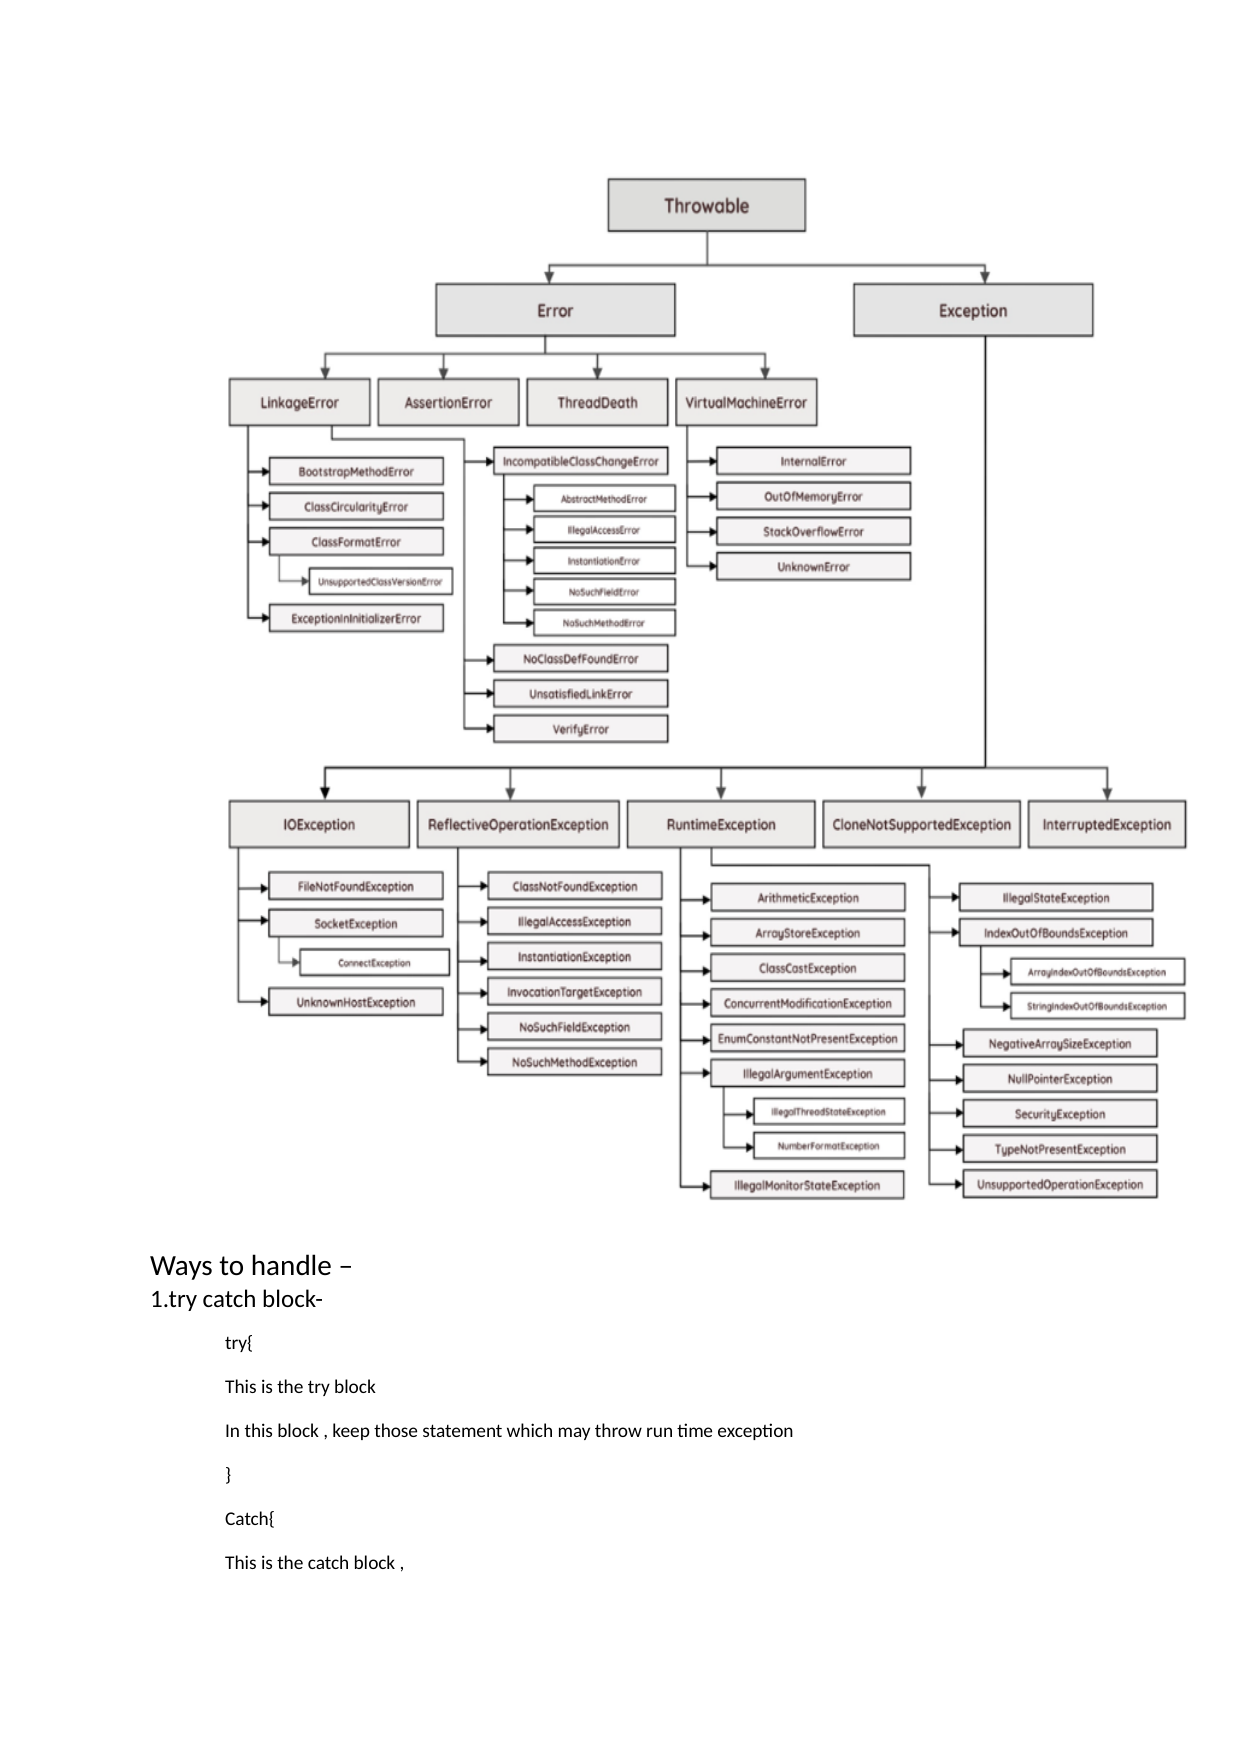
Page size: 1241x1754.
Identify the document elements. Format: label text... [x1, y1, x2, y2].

list } [225, 1446, 1090, 1486]
list try{ [225, 1314, 1090, 1354]
list This is the try block [225, 1358, 1090, 1398]
text Ways to handle – [150, 1247, 1090, 1283]
list This is the catch block , [225, 1533, 1090, 1574]
list Catch{ [225, 1489, 1090, 1530]
picture [150, 150, 1232, 1212]
list In this block , keep those statement which may throw run time exception [225, 1402, 1090, 1442]
text 1.try catch block- [150, 1283, 1090, 1314]
